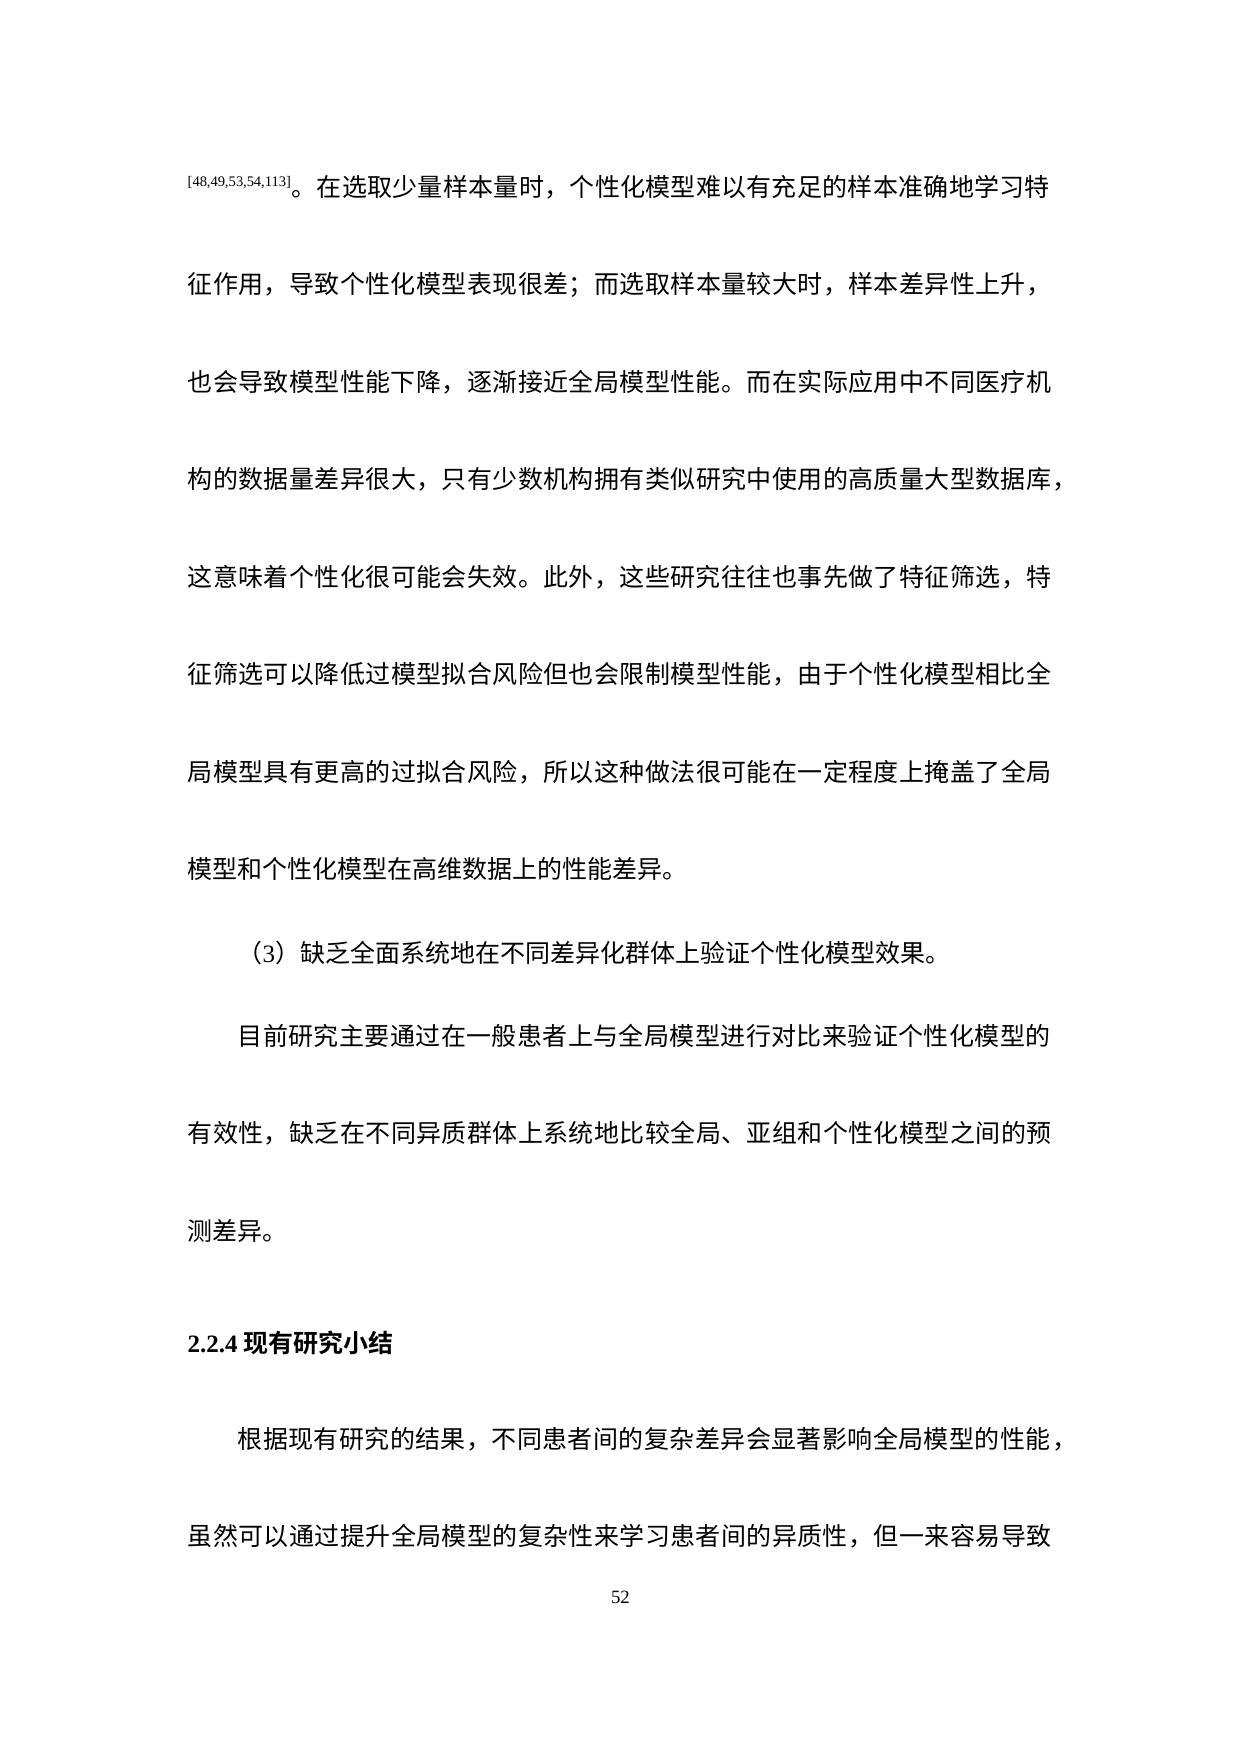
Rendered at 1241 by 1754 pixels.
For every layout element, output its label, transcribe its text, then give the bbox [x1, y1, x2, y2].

subtitle 2.2.4 现有研究小结 [187, 1309, 1053, 1374]
text （3）缺乏全面系统地在不同差异化群体上验证个性化模型效果。 [187, 919, 1053, 984]
text 目前研究主要通过在一般患者上与全局模型进行对比来验证个性化模型的有效性，缺乏在不同异质群体上系统地比较全局、亚组和个性化模型之间的预测差异。 [187, 1002, 1053, 1262]
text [187, 153, 1053, 901]
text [187, 1405, 1053, 1567]
